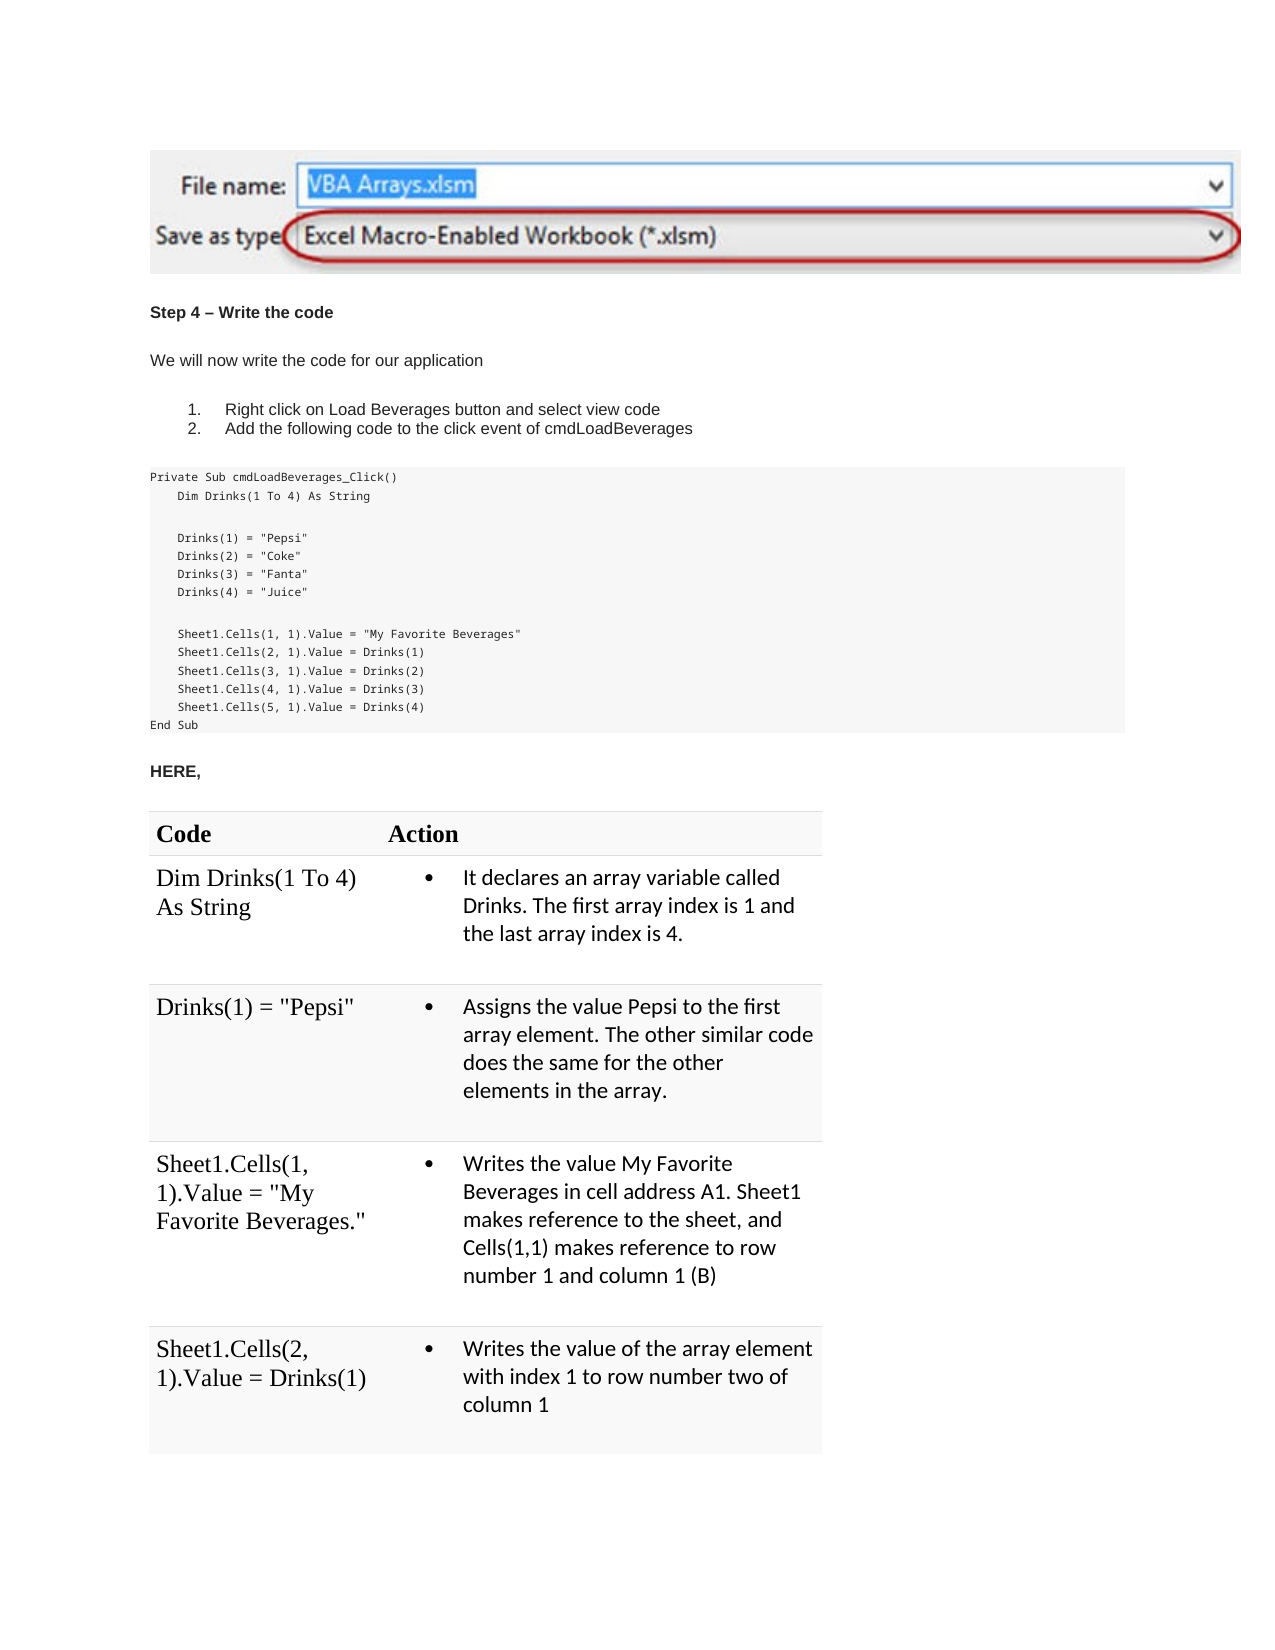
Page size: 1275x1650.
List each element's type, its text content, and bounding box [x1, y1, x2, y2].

text Sheet1.Cells(2, 1).Value = Drinks(1) [150, 642, 1125, 660]
text Drinks(4) = "Juice" [150, 582, 1125, 600]
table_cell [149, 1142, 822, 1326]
list Right click on Load Beverages button and select view code [187, 399, 1125, 419]
text Private Sub cmdLoadBeverages_Click() [150, 467, 1125, 485]
list Add the following code to the click event of cmdLoadBeverages [187, 419, 1125, 438]
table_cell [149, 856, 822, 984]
text Step 4 – Write the code [150, 303, 1125, 322]
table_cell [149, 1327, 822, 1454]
text HERE, [150, 762, 1125, 781]
text Sheet1.Cells(5, 1).Value = Drinks(4) [150, 697, 1125, 715]
text Drinks(2) = "Coke" [150, 545, 1125, 563]
text Sheet1.Cells(4, 1).Value = Drinks(3) [150, 678, 1125, 697]
picture [150, 150, 1241, 274]
text Sheet1.Cells(3, 1).Value = Drinks(2) [150, 660, 1125, 678]
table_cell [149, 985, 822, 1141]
text End Sub [150, 715, 1125, 733]
text Dim Drinks(1 To 4) As String [150, 485, 1125, 503]
text We will now write the code for our application [150, 351, 1125, 370]
text Sheet1.Cells(1, 1).Value = "My Favorite Beverages" [150, 624, 1125, 642]
text Drinks(3) = "Fanta" [150, 563, 1125, 582]
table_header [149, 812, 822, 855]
text Drinks(1) = "Pepsi" [150, 527, 1125, 545]
